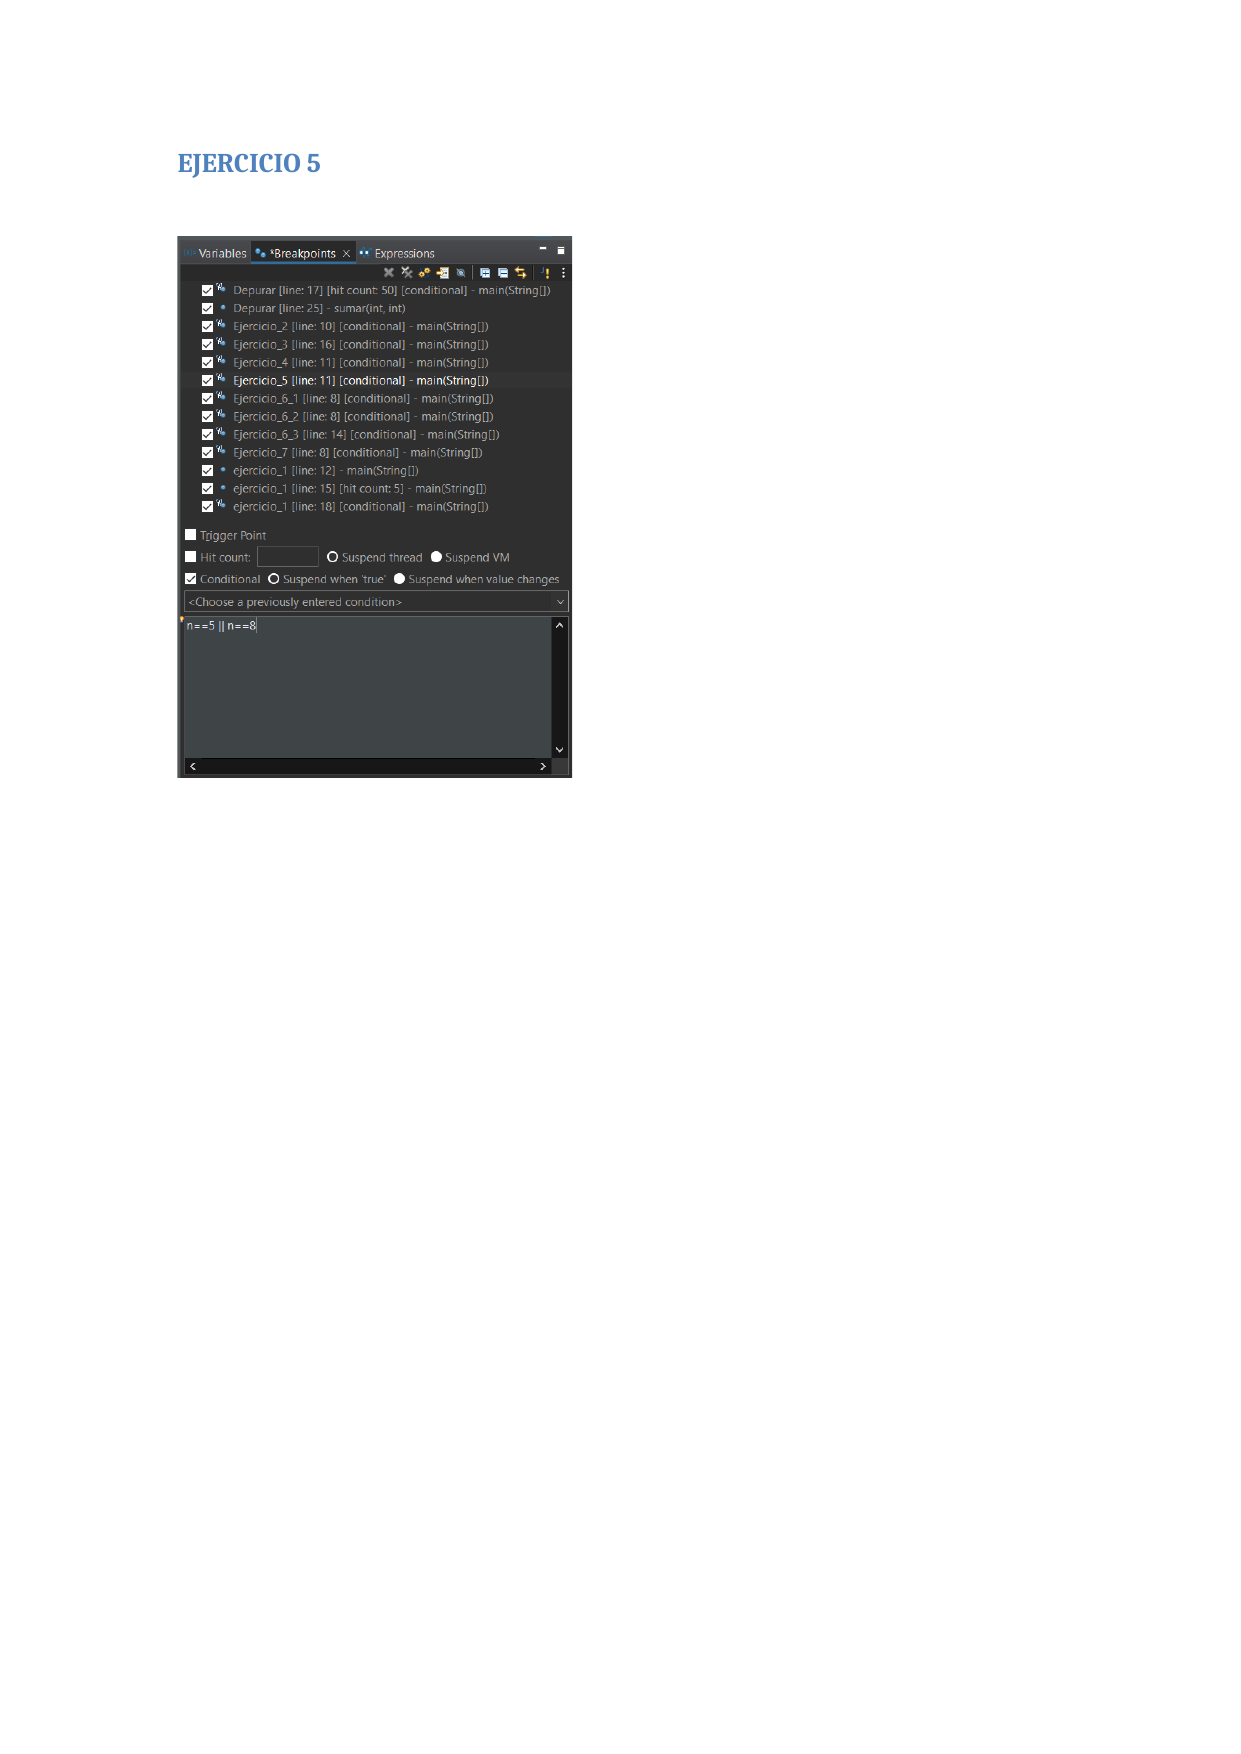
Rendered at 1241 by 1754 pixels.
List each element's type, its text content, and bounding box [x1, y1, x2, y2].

subtitle EJERCICIO 5 [177, 148, 1063, 179]
picture [177, 236, 573, 778]
